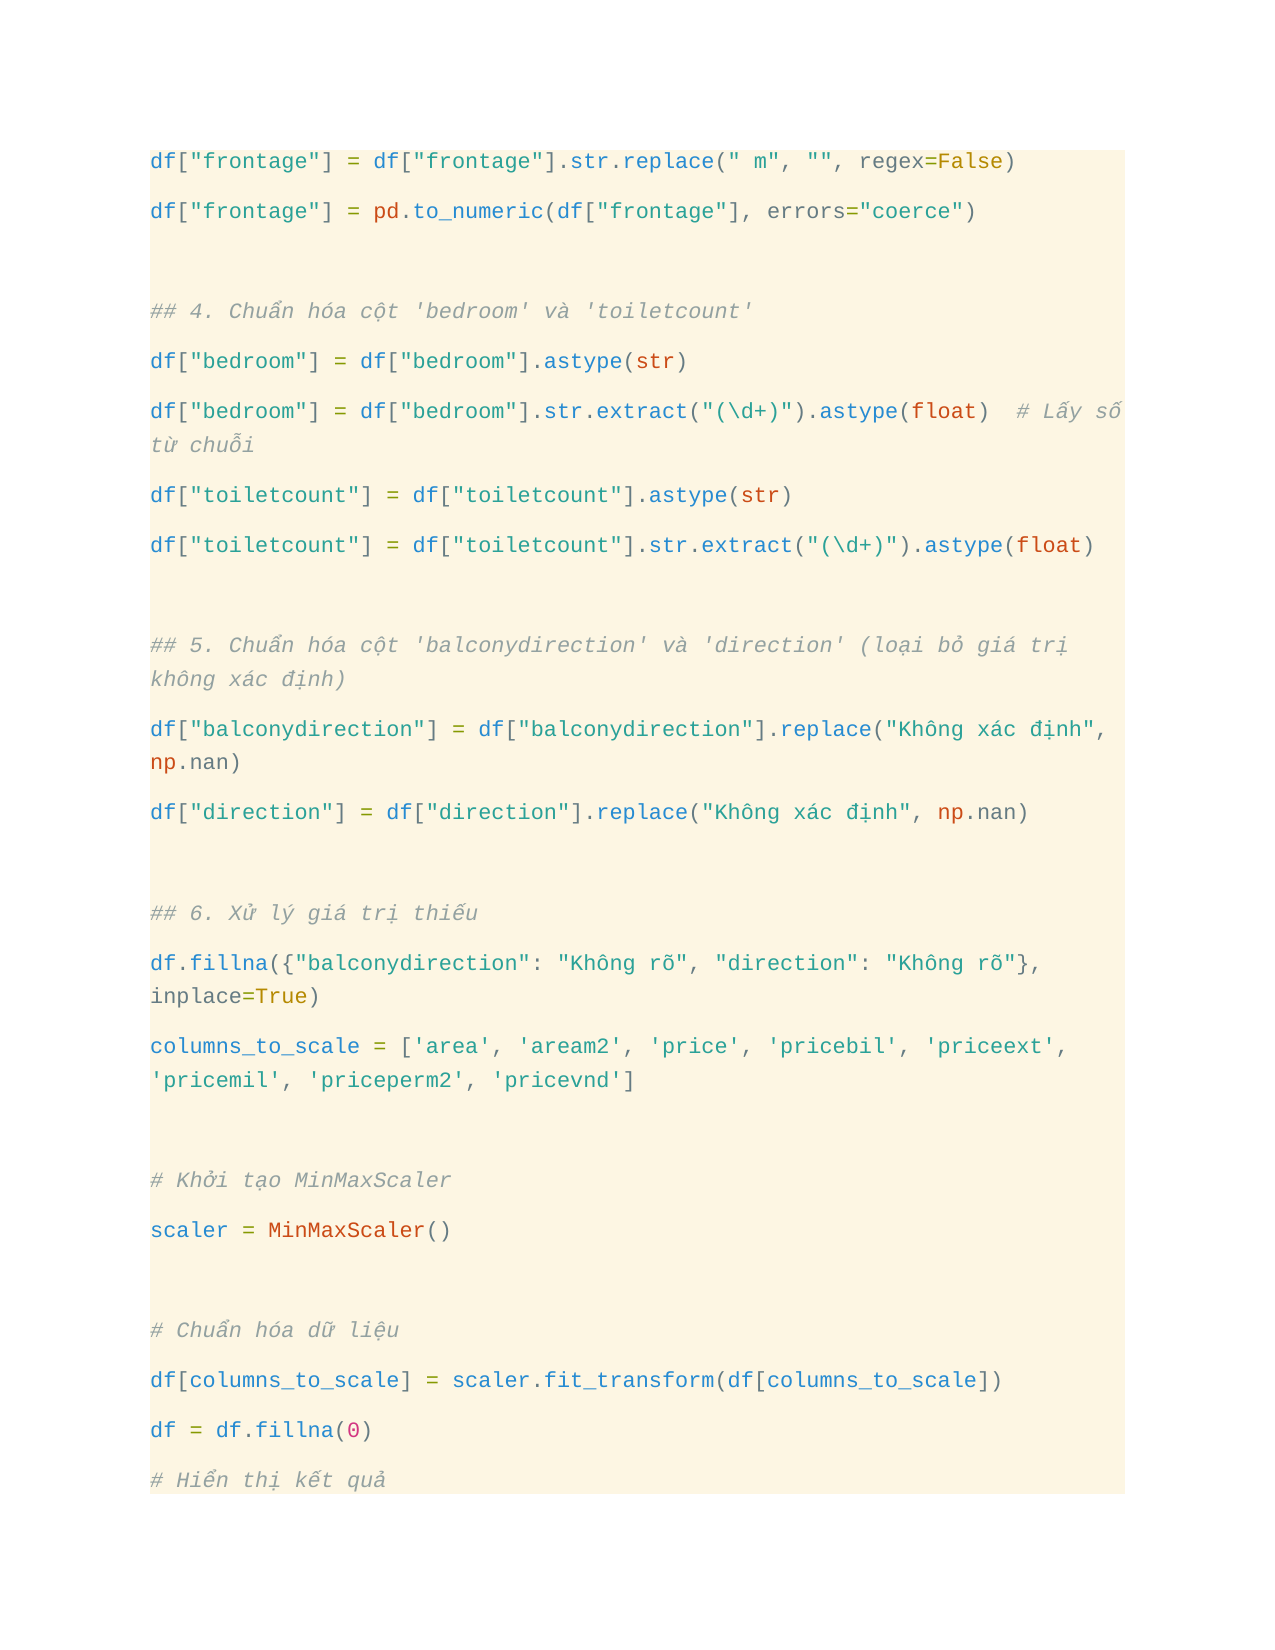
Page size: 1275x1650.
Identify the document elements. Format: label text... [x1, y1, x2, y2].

text # Chuẩn hóa dữ liệu [150, 1319, 1125, 1344]
text df = df.fillna(0) [150, 1419, 1125, 1444]
text df["toiletcount"] = df["toiletcount"].str.extract("(\d+)").astype(float) [150, 534, 1125, 559]
text df["bedroom"] = df["bedroom"].str.extract("(\d+)").astype(float) # Lấy số từ chuỗi [150, 401, 1125, 459]
text df[columns_to_scale] = scaler.fit_transform(df[columns_to_scale]) [150, 1369, 1125, 1394]
text df.fillna({"balconydirection": "Không rõ", "direction": "Không rõ"}, inplace=True) [150, 952, 1125, 1010]
text df["direction"] = df["direction"].replace("Không xác định", np.nan) [150, 801, 1125, 826]
text # Khởi tạo MinMaxScaler [150, 1169, 1125, 1194]
text scaler = MinMaxScaler() [150, 1219, 1125, 1244]
text df["frontage"] = pd.to_numeric(df["frontage"], errors="coerce") [150, 200, 1125, 225]
text columns_to_scale = ['area', 'aream2', 'price', 'pricebil', 'priceext', 'pricemil', 'priceperm2', 'pricevnd'] [150, 1035, 1125, 1093]
text df["balconydirection"] = df["balconydirection"].replace("Không xác định", np.nan) [150, 718, 1125, 776]
text # Hiển thị kết quả [150, 1469, 1125, 1494]
text ## 5. Chuẩn hóa cột 'balconydirection' và 'direction' (loại bỏ giá trị không xác định) [150, 634, 1125, 693]
text ## 4. Chuẩn hóa cột 'bedroom' và 'toiletcount' [150, 300, 1125, 325]
text df["frontage"] = df["frontage"].str.replace(" m", "", regex=False) [150, 150, 1125, 175]
text df["toiletcount"] = df["toiletcount"].astype(str) [150, 484, 1125, 509]
text df["bedroom"] = df["bedroom"].astype(str) [150, 350, 1125, 375]
text ## 6. Xử lý giá trị thiếu [150, 902, 1125, 926]
